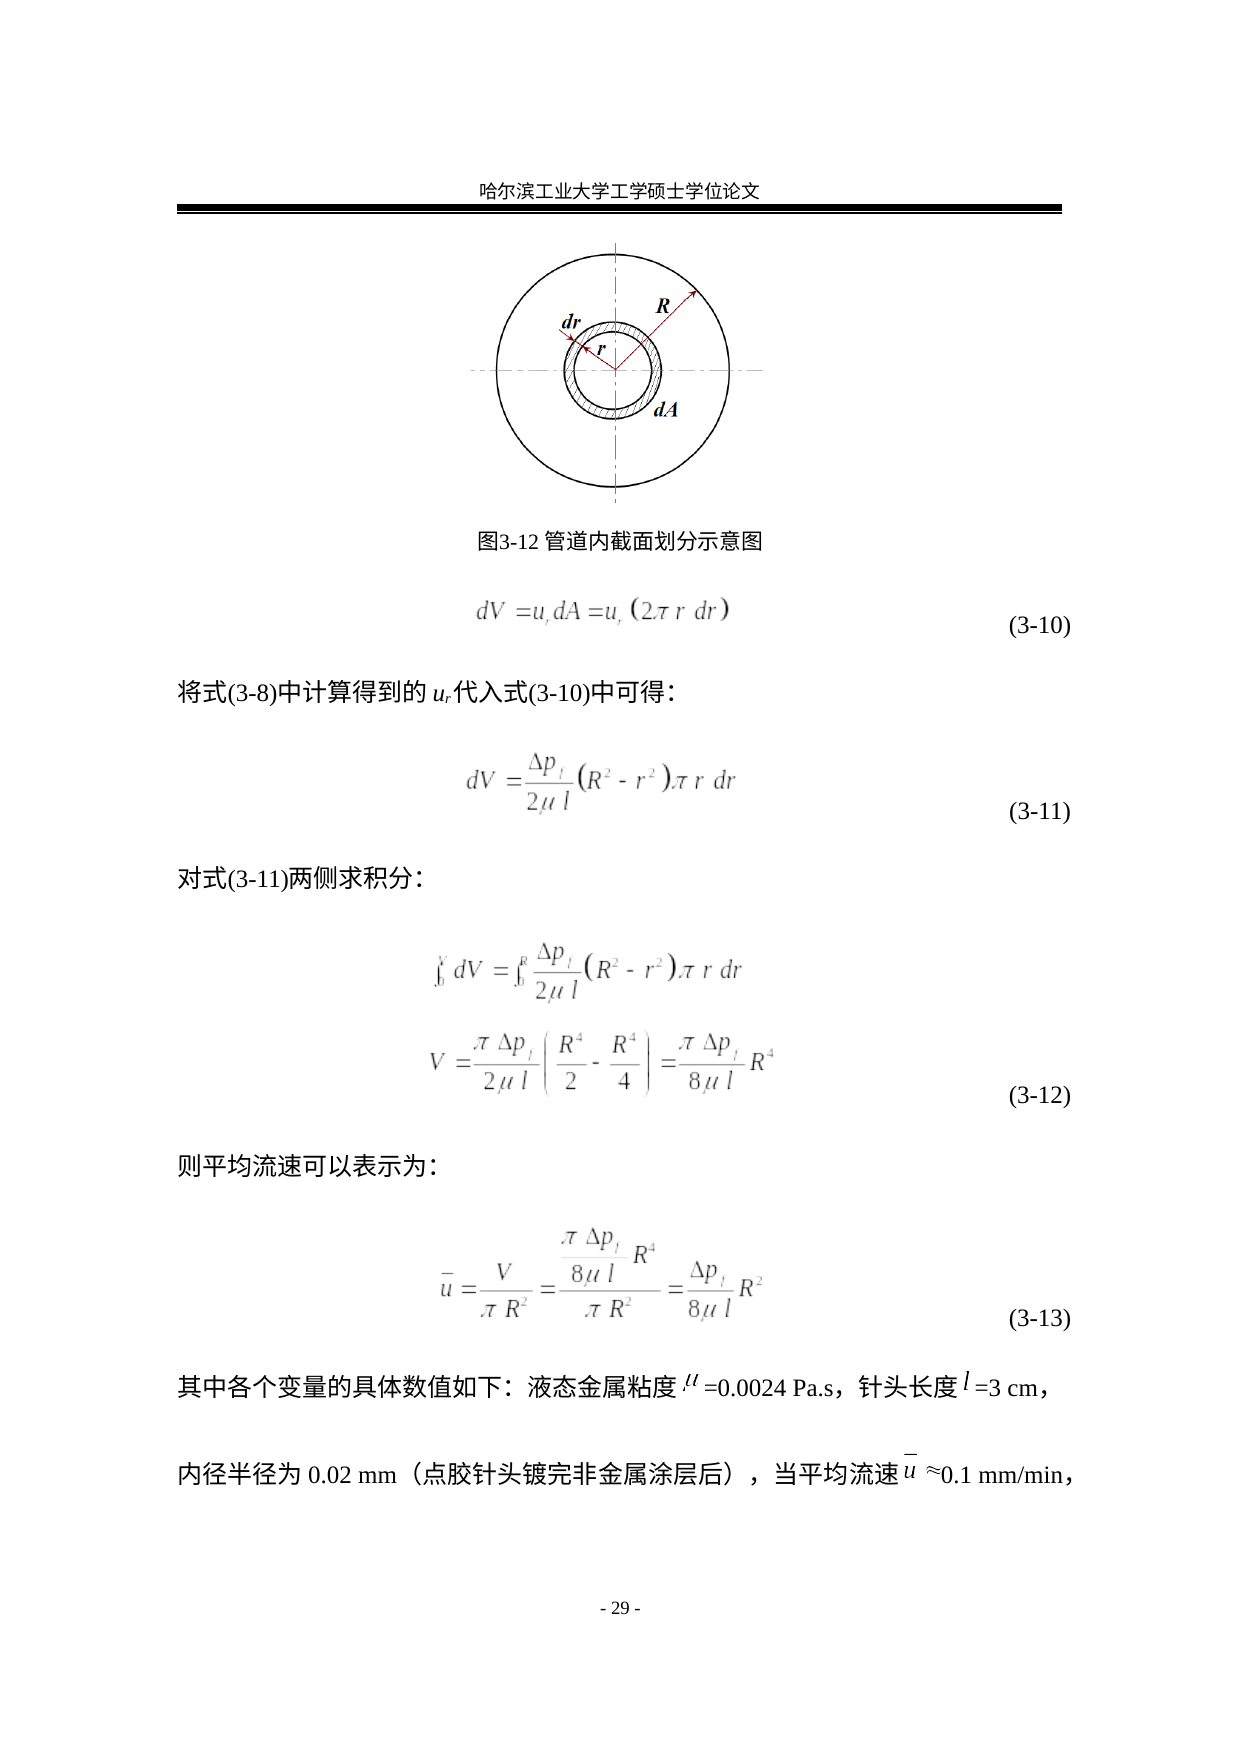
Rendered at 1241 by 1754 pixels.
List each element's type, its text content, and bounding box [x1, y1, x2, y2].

text 则平均流速可以表示为： [177, 1131, 1063, 1198]
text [177, 1351, 1063, 1503]
text (3-10) [177, 582, 1063, 649]
text 对式(3-11)两侧求积分： [177, 843, 1063, 911]
text 将式(3-8)中计算得到的ur代入式(3-10)中可得： [177, 657, 1063, 724]
text (3-13) [177, 1208, 1063, 1343]
picture [467, 243, 773, 507]
text (3-11) [177, 734, 1063, 836]
text (3-12) [177, 920, 1063, 1123]
